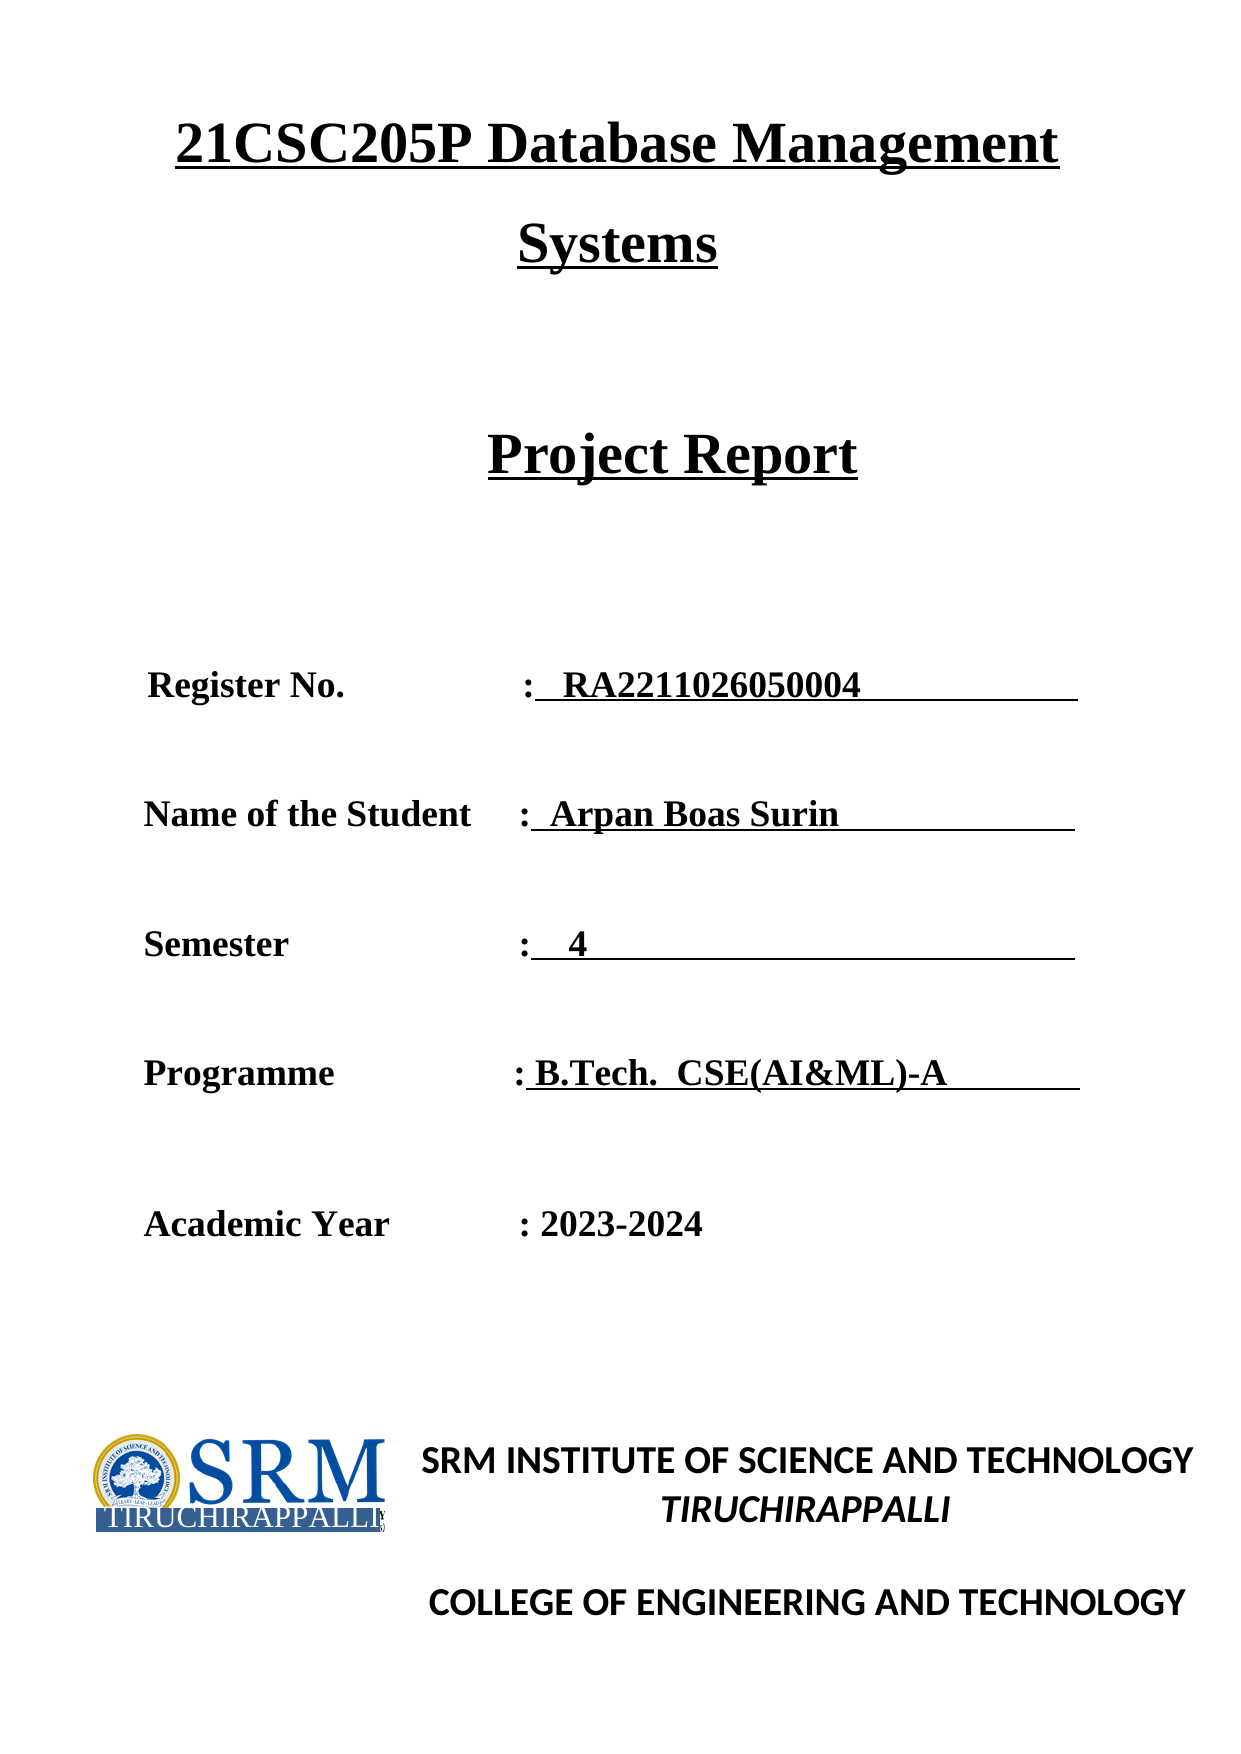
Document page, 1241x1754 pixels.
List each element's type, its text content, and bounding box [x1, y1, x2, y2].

text Register No. : RA2211026050004 [60, 662, 1165, 705]
text Academic Year : 2023-2024 [143, 1201, 1218, 1244]
text Semester : 4 [143, 921, 1218, 964]
text Name of the Student : Arpan Boas Surin [143, 792, 1218, 835]
subtitle COLLEGE OF ENGINEERING AND TECHNOLOGY [407, 1577, 1207, 1625]
text Programme : B.Tech. CSE(AI&ML)-A [143, 1051, 1218, 1094]
subtitle SRM INSTITUTE OF SCIENCE AND TECHNOLOGY [407, 1435, 1207, 1484]
title Project Report [171, 419, 1063, 486]
text TIRUCHIRAPPALLI [416, 1484, 1198, 1532]
picture [93, 1434, 385, 1533]
title 21CSC205P Database Management Systems [171, 108, 1063, 276]
